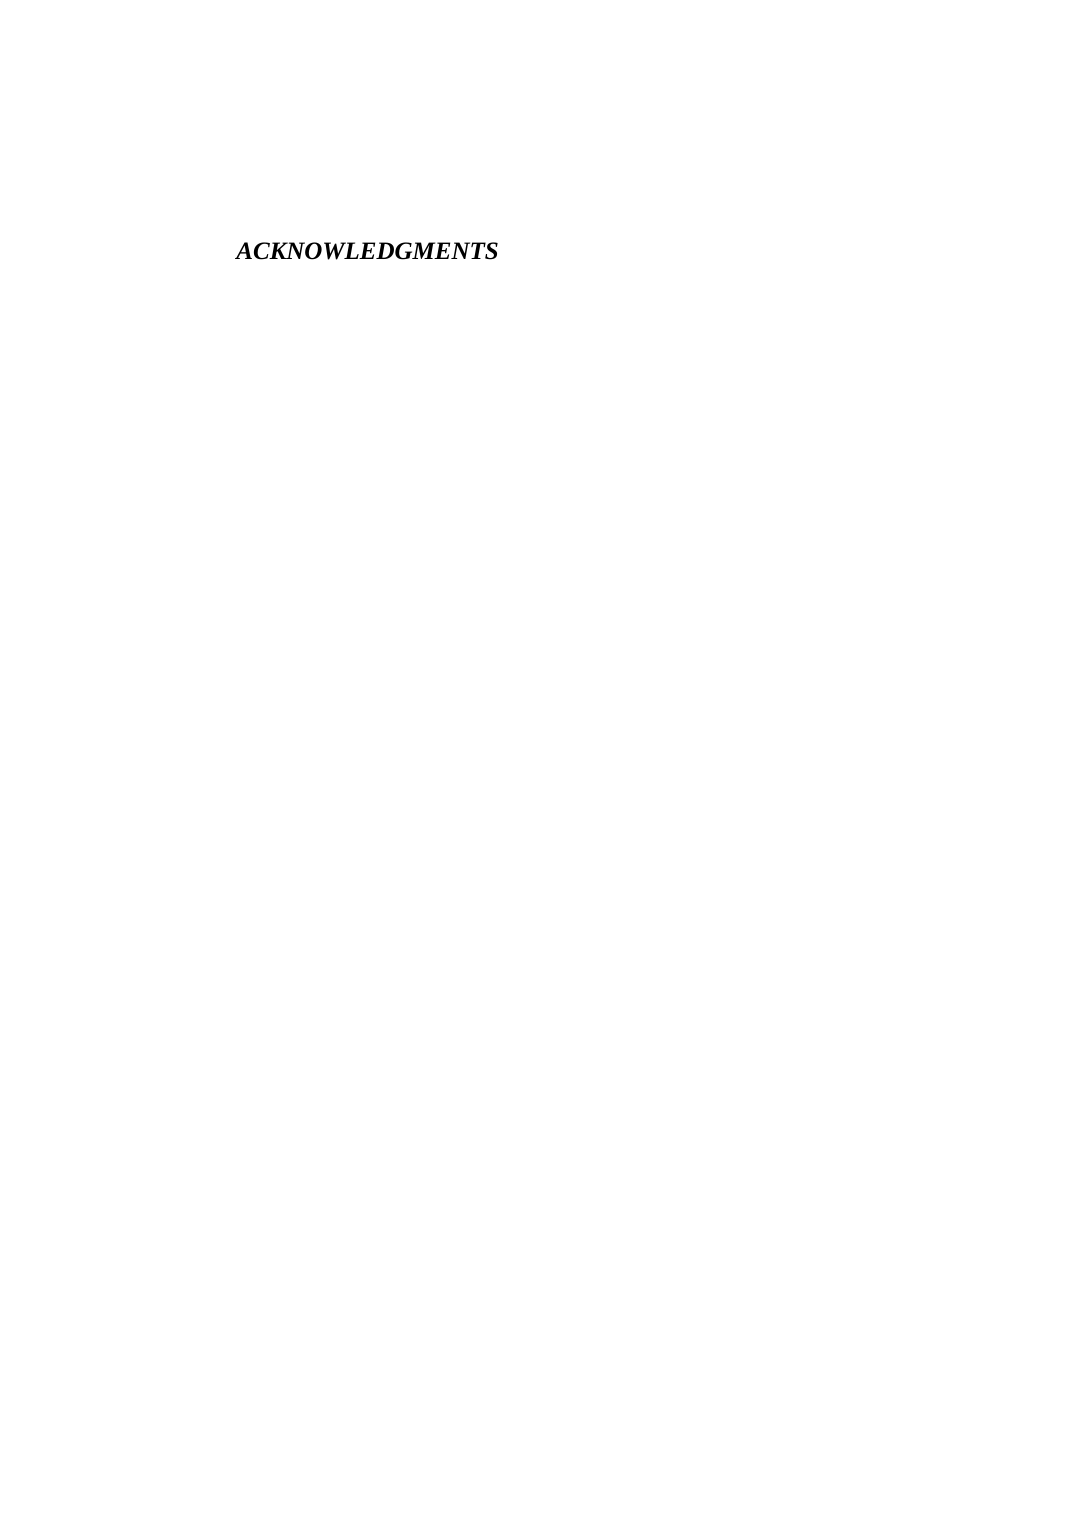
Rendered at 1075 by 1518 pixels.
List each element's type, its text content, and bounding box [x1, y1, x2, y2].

text ACKNOWLEDGMENTS [236, 236, 898, 265]
